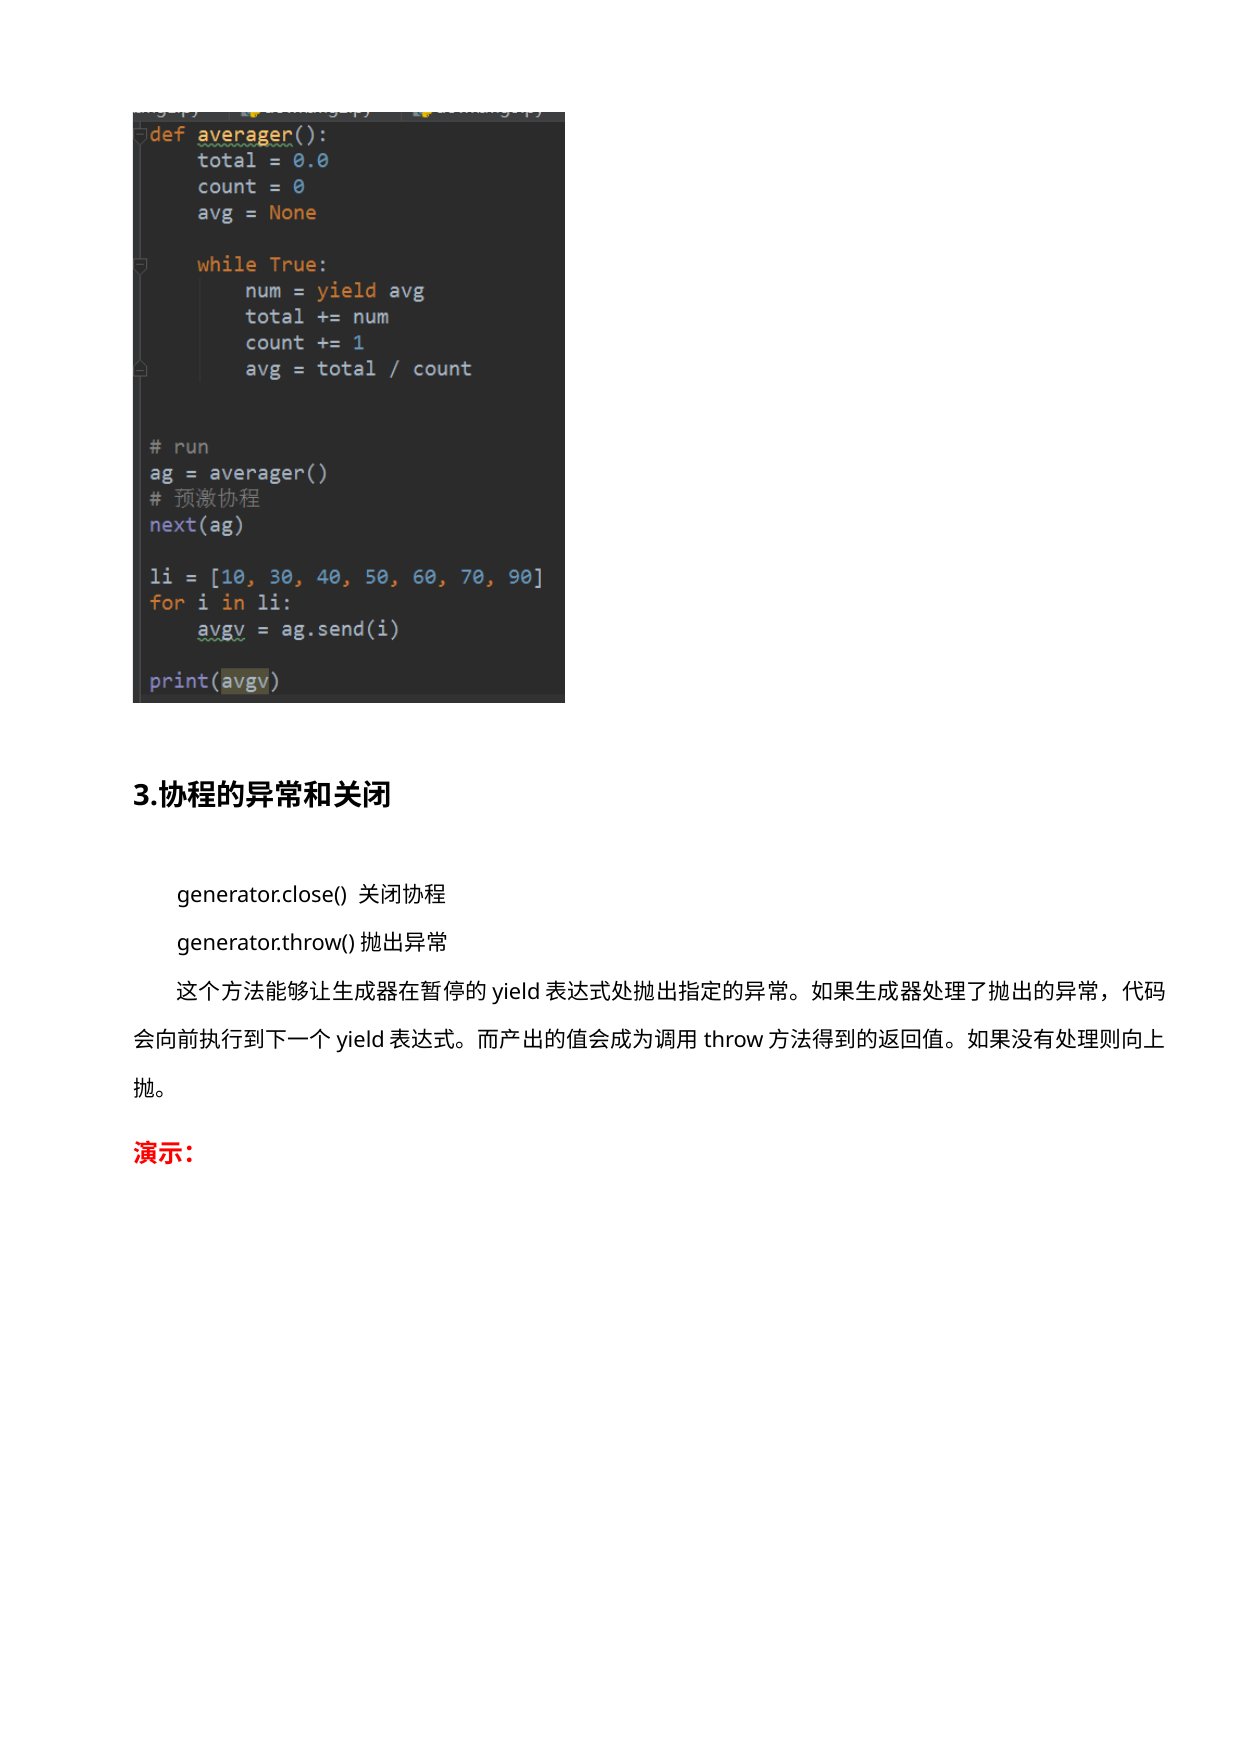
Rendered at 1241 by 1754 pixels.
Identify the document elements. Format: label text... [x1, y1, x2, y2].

picture [132, 112, 565, 703]
text generator.throw() 抛出异常 [133, 925, 1167, 957]
subtitle 3.协程的异常和关闭 [133, 760, 1167, 825]
text 这个方法能够让生成器在暂停的yield表达式处抛出指定的异常。如果生成器处理了抛出的异常，代码会向前执行到下一个yield表达式。而产出的值会成为调用throw方法得到的返回值。如果没有处理则向上抛。 [133, 973, 1167, 1103]
text generator.close() 关闭协程 [133, 877, 1167, 909]
text 演示： [133, 1119, 1167, 1184]
